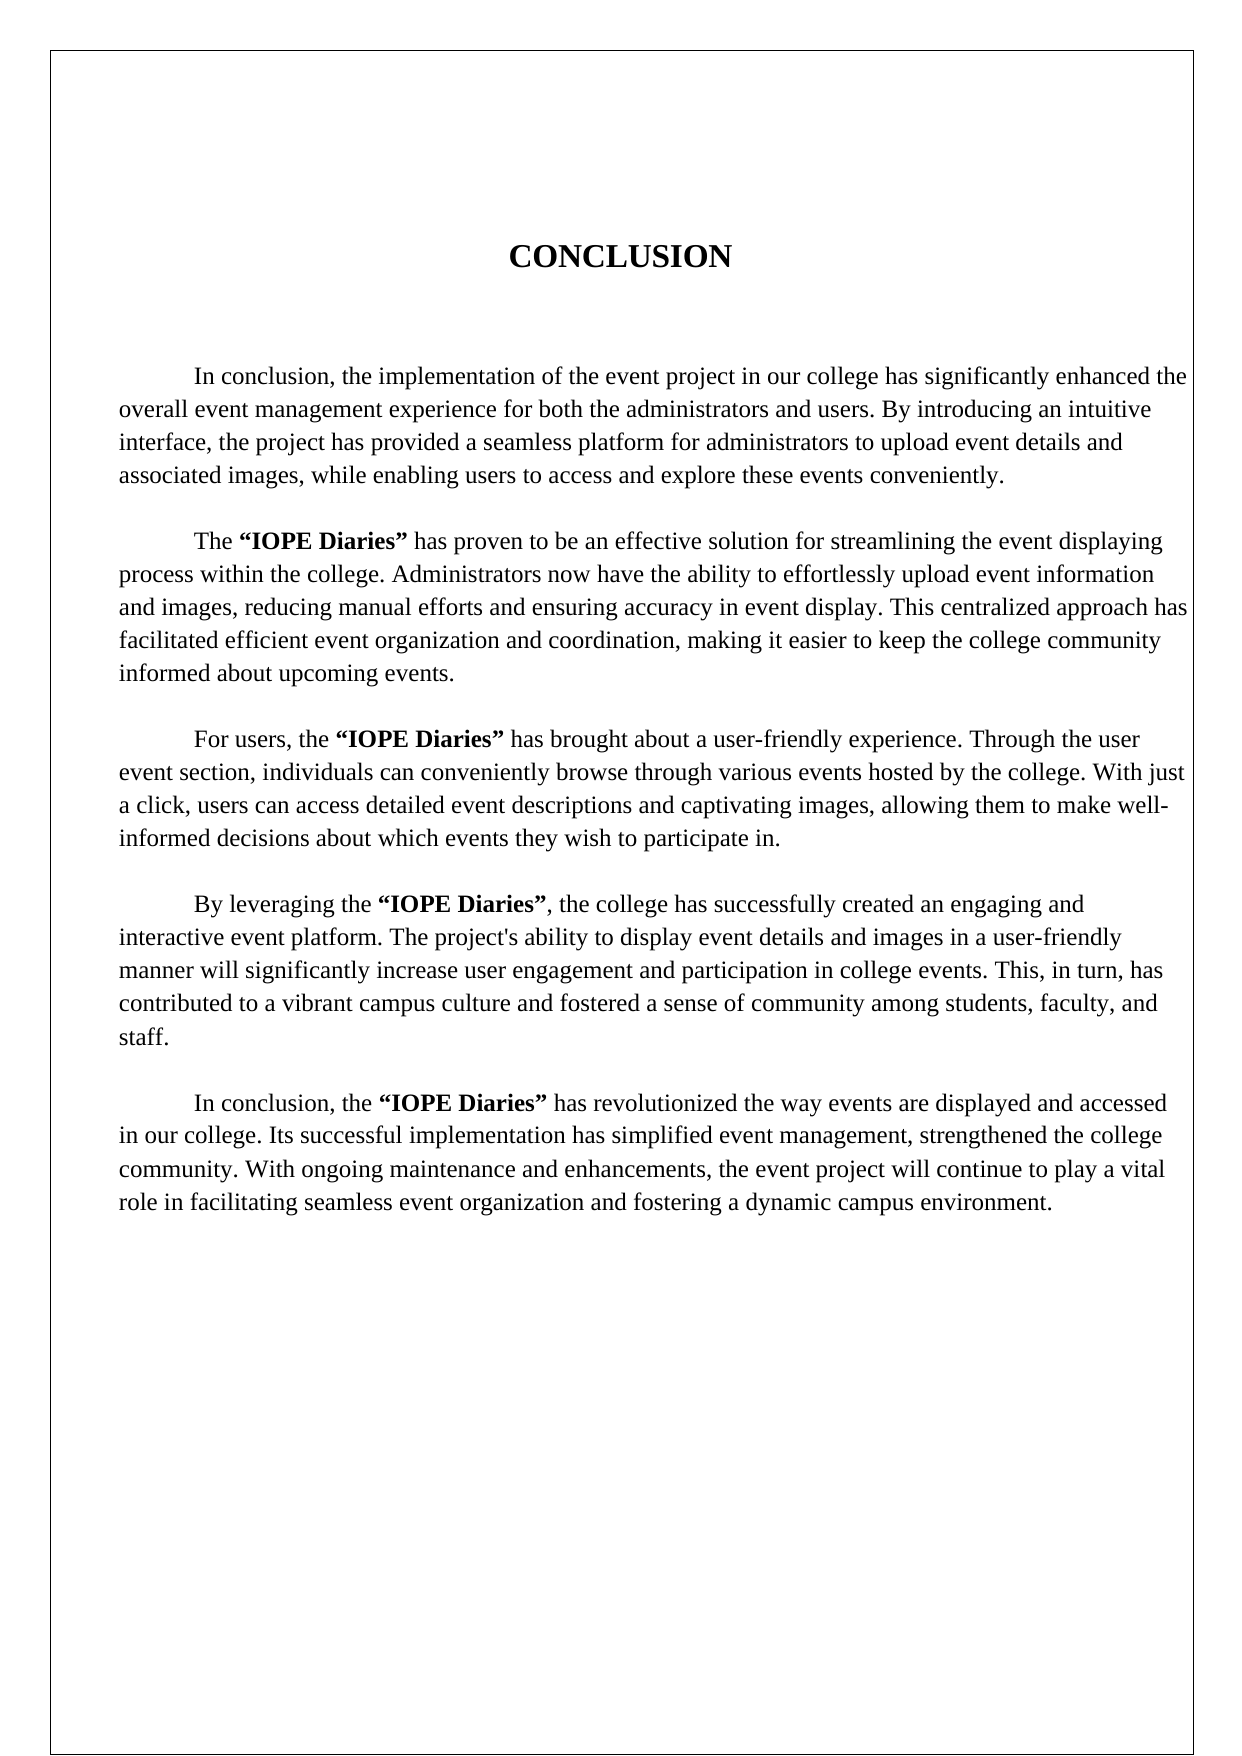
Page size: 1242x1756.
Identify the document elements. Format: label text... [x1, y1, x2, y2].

subtitle CONCLUSION [200, 236, 1041, 275]
text In conclusion, the “IOPE Diaries” has revolutionized the way events are displayed and accessed [119, 1088, 1193, 1116]
text In conclusion, the implementation of the event project in our college has significantly enhanced the overall event management experience for both the administrators and users. By introducing an intuitive interface, the project has provided a seamless platform for administrators to upload event details and associated images, while enabling users to access and explore these events conveniently. [119, 361, 1193, 489]
text in our college. Its successful implementation has simplified event management, strengthened the college community. With ongoing maintenance and enhancements, the event project will continue to play a vital role in facilitating seamless event organization and fostering a dynamic campus environment. [119, 1121, 1193, 1215]
text By leveraging the “IOPE Diaries”, the college has successfully created an engaging and interactive event platform. The project's ability to display event details and images in a user-friendly manner will significantly increase user engagement and participation in college events. This, in turn, has contributed to a vibrant campus culture and fostered a sense of community among students, faculty, and staff. [119, 889, 1193, 1050]
text For users, the “IOPE Diaries” has brought about a user-friendly experience. Through the user event section, individuals can conveniently browse through various events hosted by the college. With just a click, users can access detailed event descriptions and captivating images, allowing them to make well-informed decisions about which events they wish to participate in. [119, 724, 1193, 852]
text The “IOPE Diaries” has proven to be an effective solution for streamlining the event displaying process within the college. Administrators now have the ability to effortlessly upload event information and images, reducing manual efforts and ensuring accuracy in event display. This centralized approach has facilitated efficient event organization and coordination, making it easier to keep the college community informed about upcoming events. [119, 526, 1193, 687]
